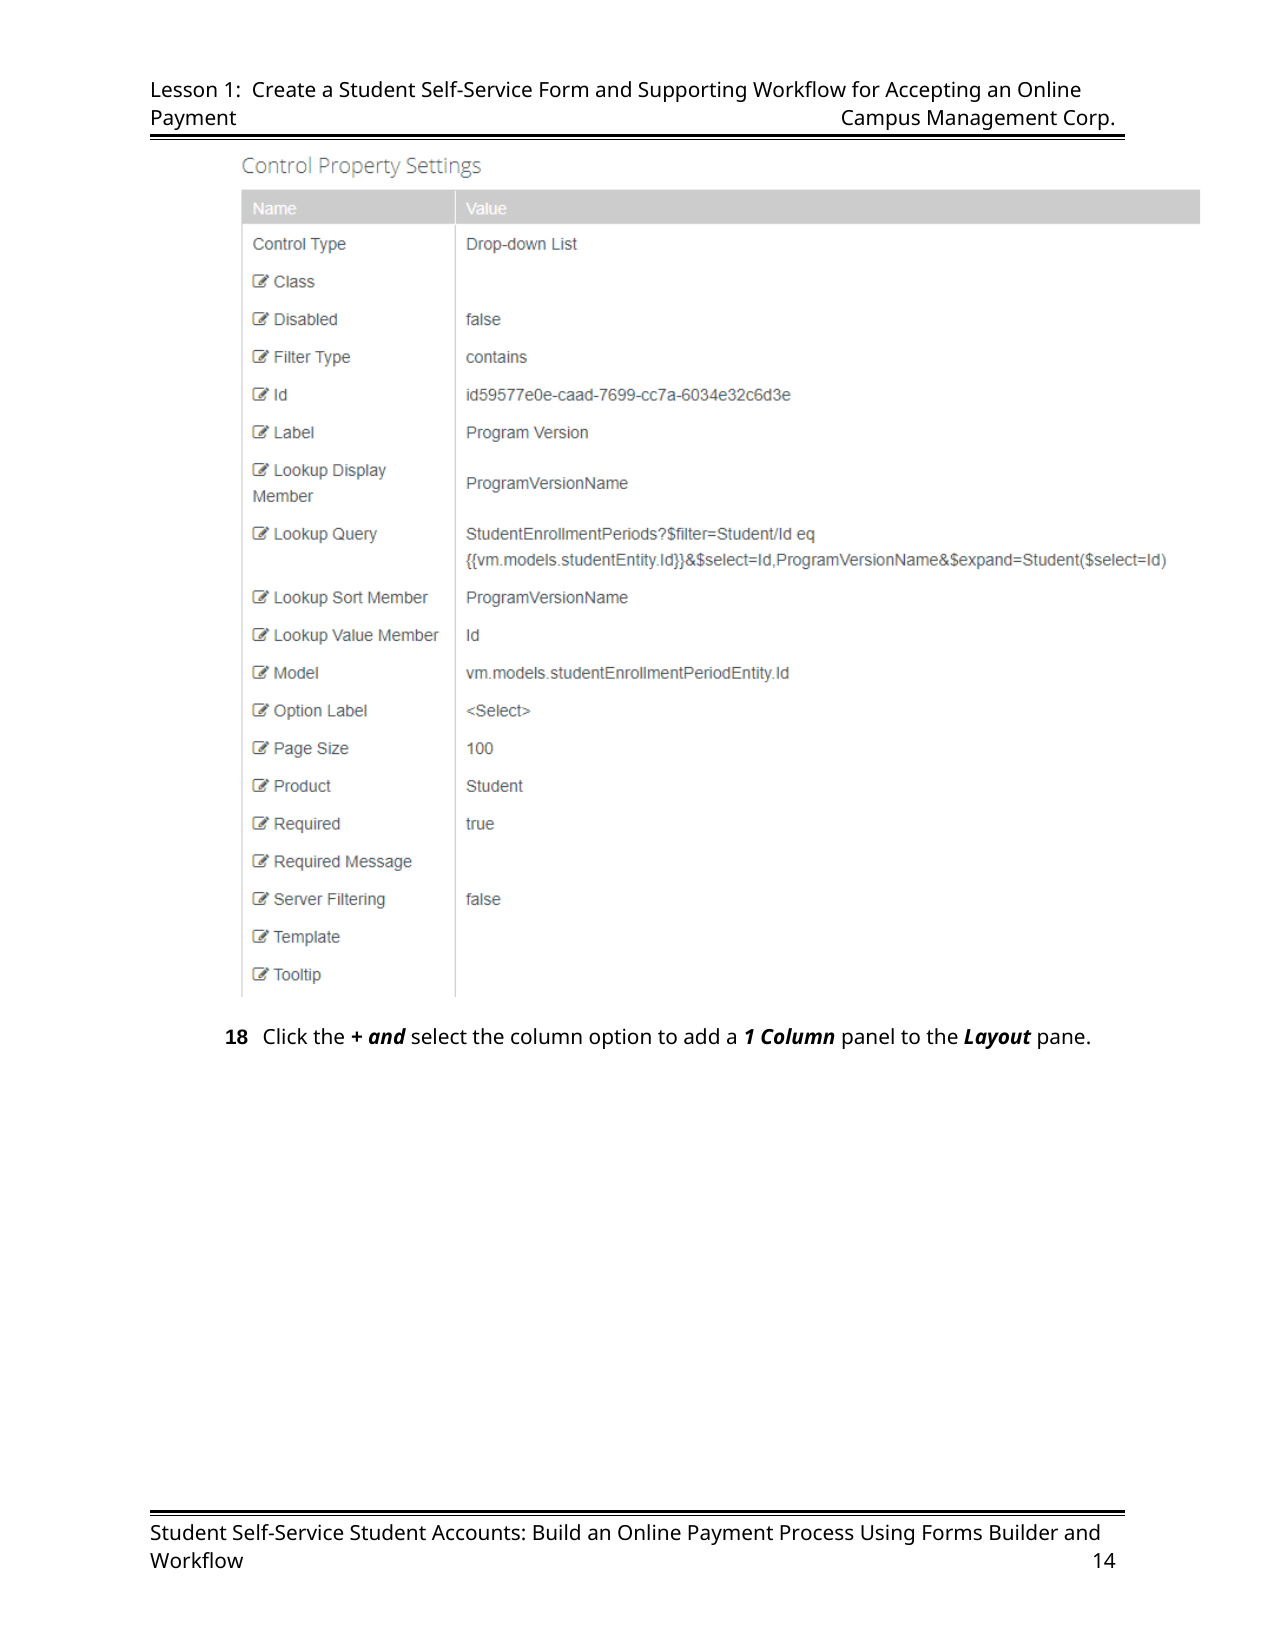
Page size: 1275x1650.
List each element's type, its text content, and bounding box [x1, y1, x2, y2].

text Click the + and select the column option to add a 1 Column panel to the Layout pane. [225, 1022, 1125, 1050]
picture [225, 152, 1200, 997]
